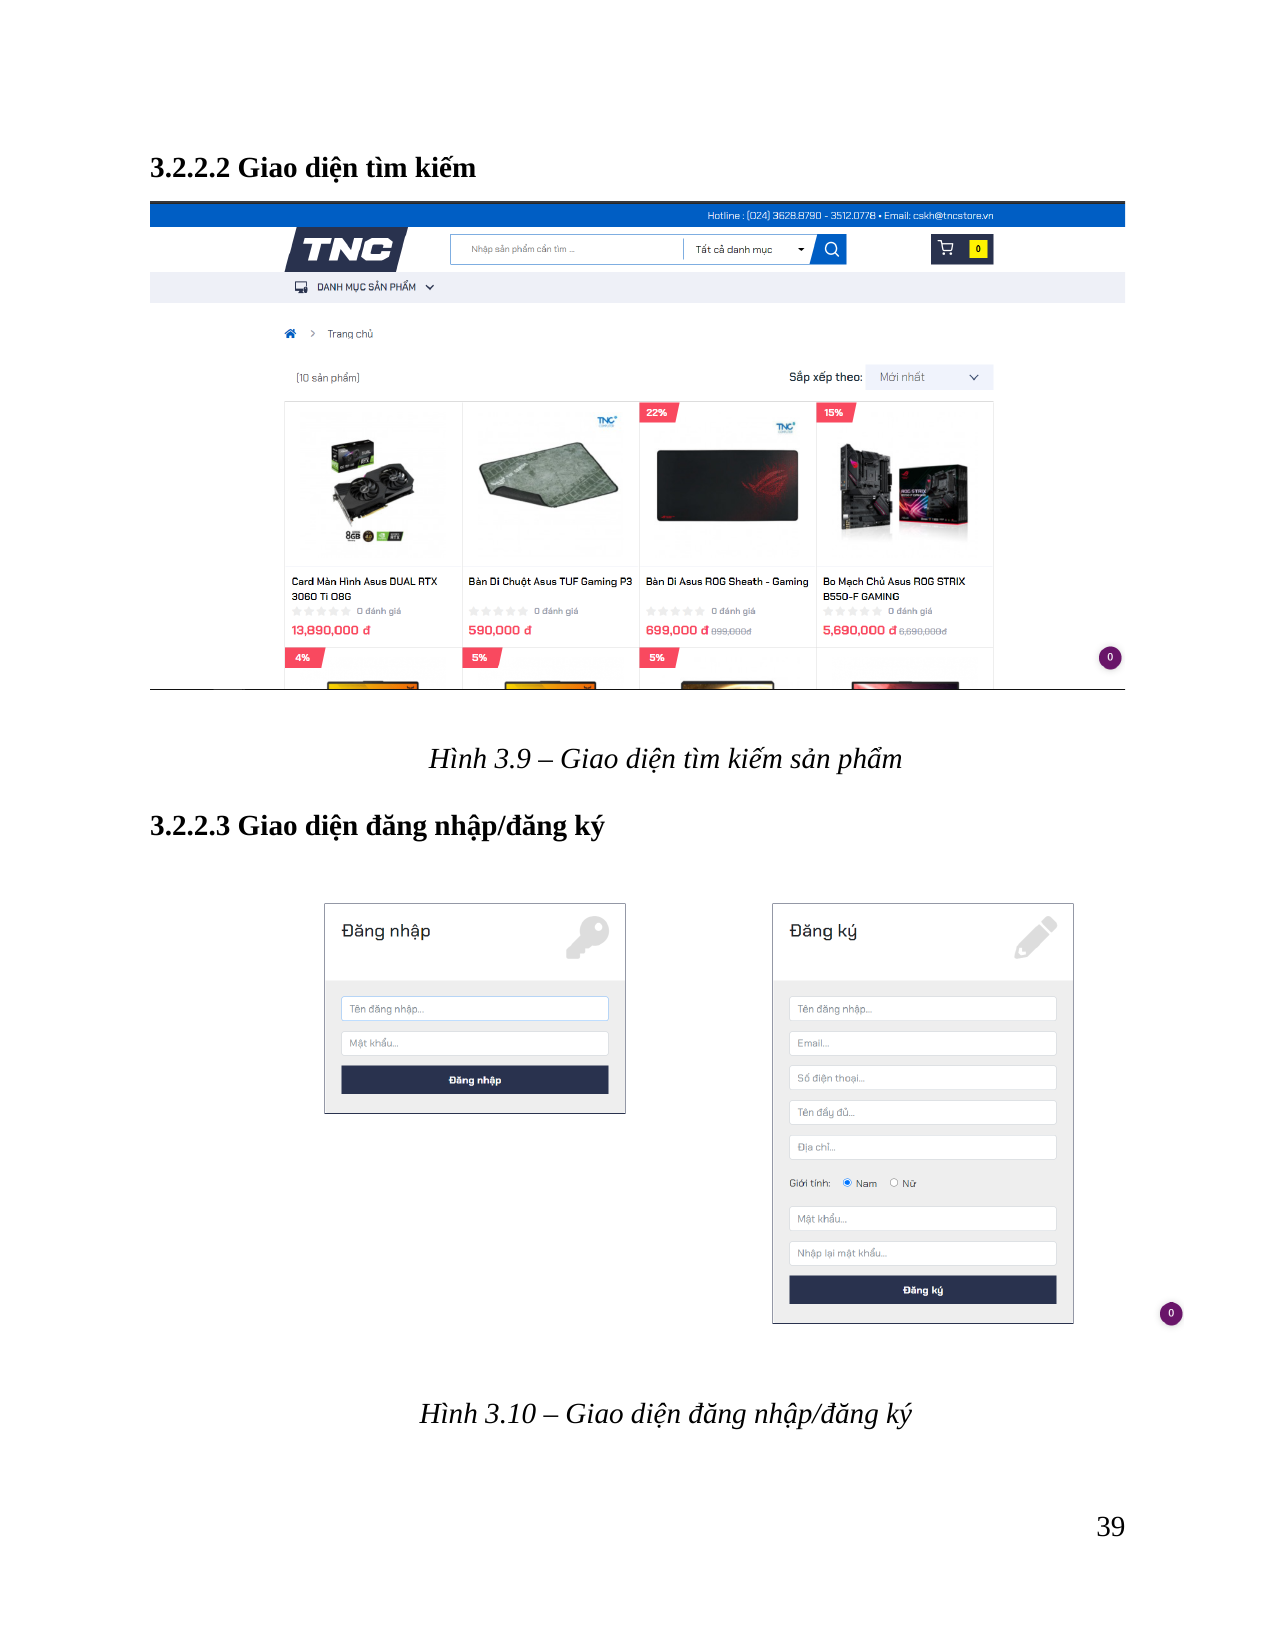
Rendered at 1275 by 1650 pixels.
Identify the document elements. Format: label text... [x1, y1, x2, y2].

picture [209, 860, 1184, 1345]
subtitle Hình 3.10 – Giao diện đăng nhập/đăng ký [150, 1396, 1125, 1430]
picture [150, 201, 1125, 690]
subtitle Hình 3.9 – Giao diện tìm kiếm sản phẩm [150, 742, 1125, 775]
subtitle 3.2.2.2 Giao diện tìm kiếm [150, 150, 1125, 183]
subtitle 3.2.2.3 Giao diện đăng nhập/đăng ký [150, 808, 1125, 842]
